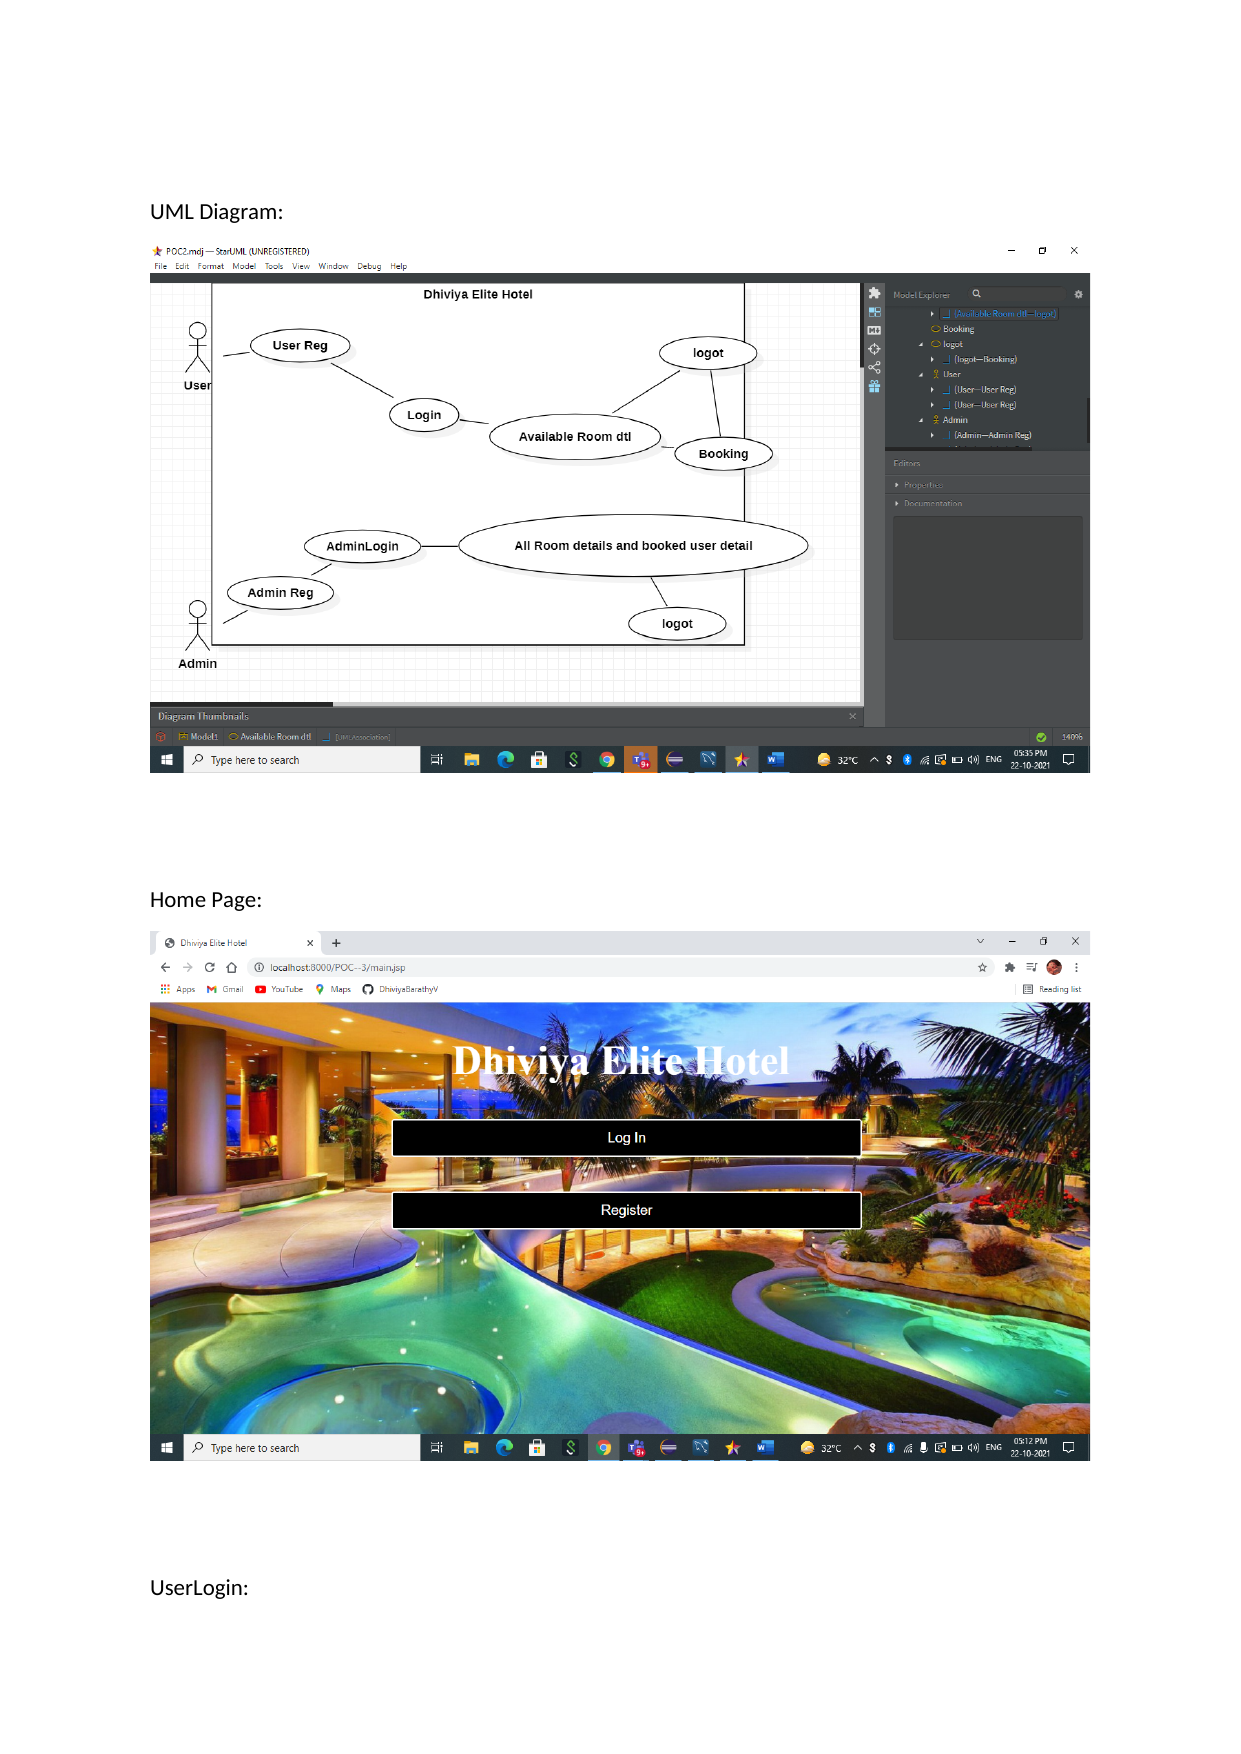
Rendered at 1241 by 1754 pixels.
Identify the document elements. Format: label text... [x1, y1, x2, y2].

text Home Page: [150, 885, 1090, 913]
picture [150, 243, 1091, 773]
text UML Diagram: [150, 197, 1090, 225]
picture [150, 931, 1091, 1461]
text UserLogin: [150, 1573, 1090, 1601]
